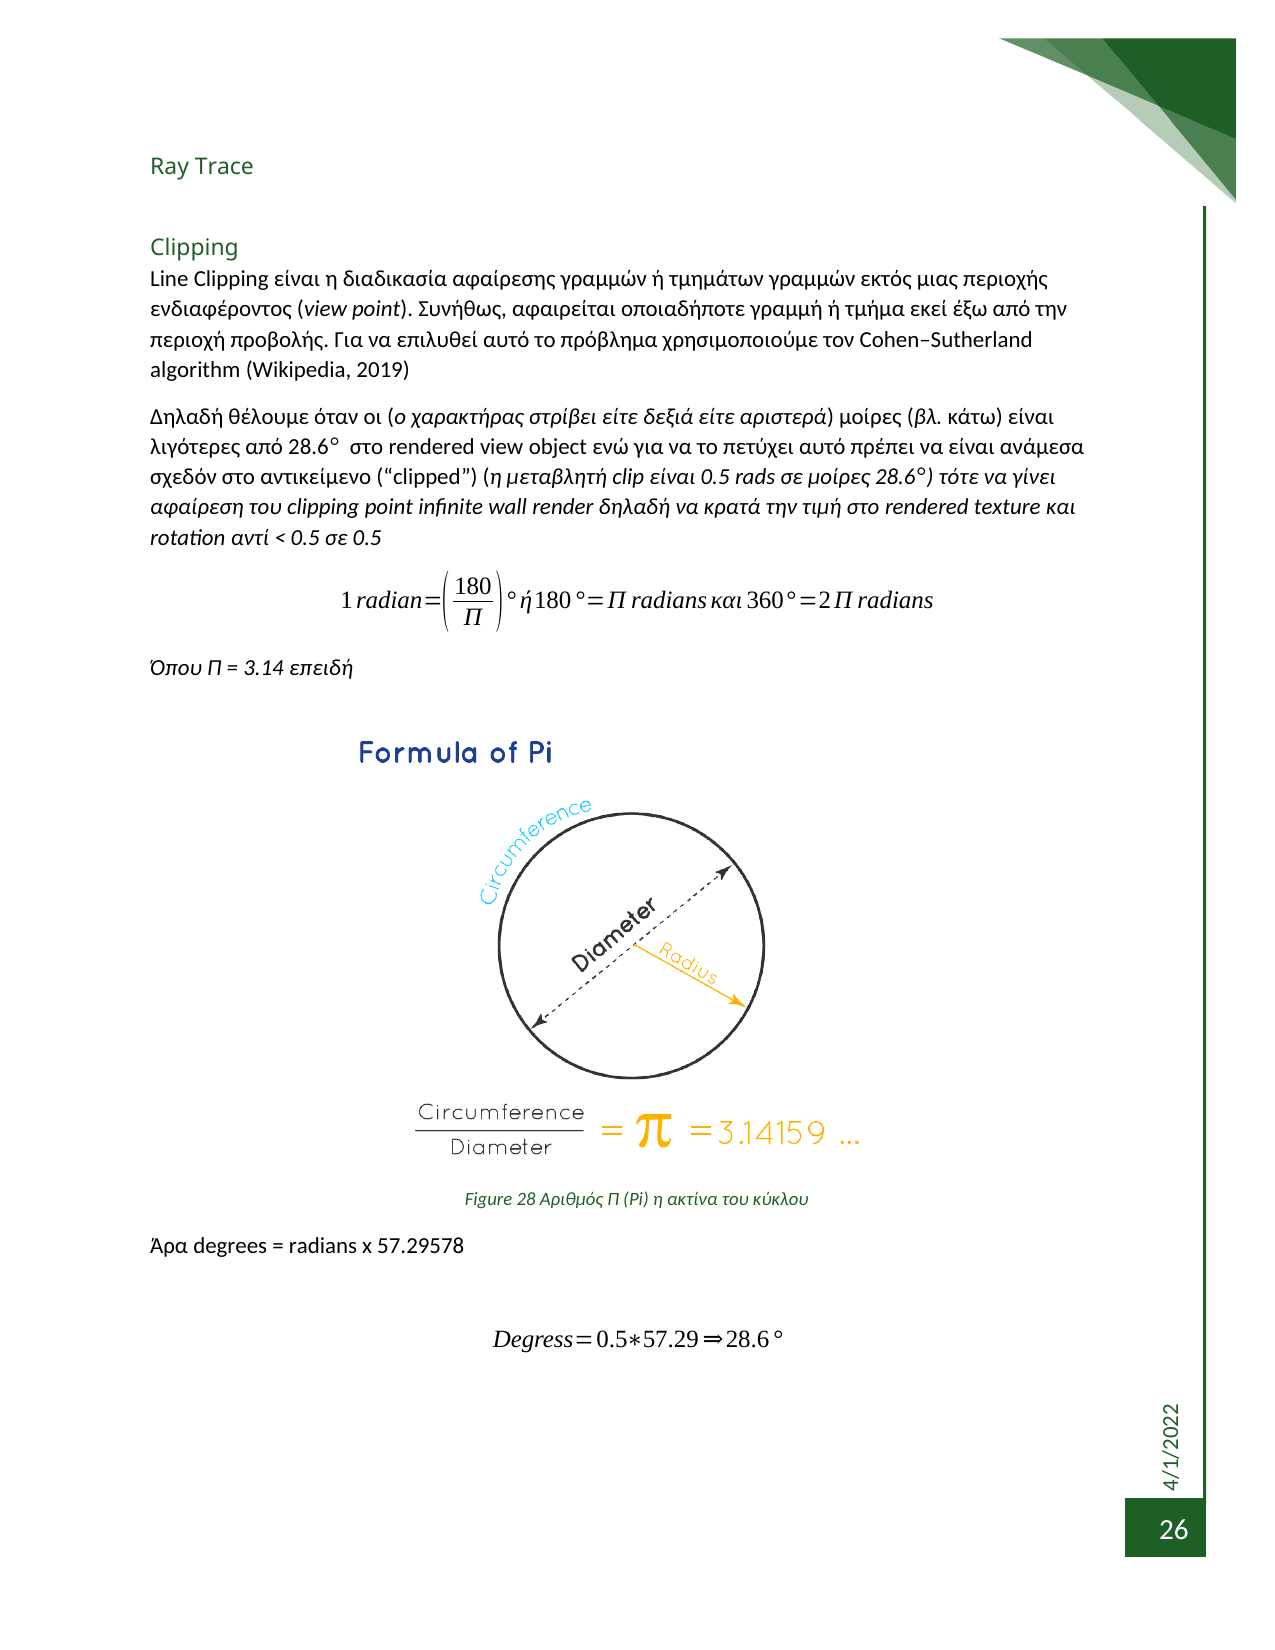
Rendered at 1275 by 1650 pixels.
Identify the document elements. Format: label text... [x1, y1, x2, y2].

text Figure 29 Αριθμός Π (Pi) η ακτίνα του κύκλου [150, 1188, 1125, 1211]
subtitle Clipping [150, 231, 1125, 262]
subtitle Ray Trace [150, 150, 1125, 181]
text Όπου Π = 3.14 επειδή [150, 653, 1125, 681]
text Άρα degrees = radians x 57.29578 [150, 1231, 1125, 1259]
picture [997, 38, 1236, 204]
text Line Clipping είναι η διαδικασία αφαίρεσης γραμμών ή τμημάτων γραμμών εκτός μιας περιοχής ενδιαφέροντος (view point). Συνήθως, αφαιρείται οποιαδήποτε γραμμή ή τμήμα εκεί έξω από την περιοχή προβολής. Για να επιλυθεί αυτό το πρόβλημα χρησιμοποιούμε τον Cohen–Sutherland algorithm [150, 264, 1125, 383]
picture [333, 700, 942, 1169]
text Δηλαδή θέλουμε όταν οι (ο χαρακτήρας στρίβει είτε δεξιά είτε αριστερά) μοίρες (βλ. παρακάτω) είναι λιγότερες από 28.6 στο rendered view object ενώ για να το πετύχει αυτό πρέπει να είναι ανάμεσα σχεδόν στο αντικείμενο (“clipped”) (η μεταβλητή clip είναι 0.5 rads σε μοίρες 28.6) τότε να γίνει αφαίρεση του clipping point infinite wall render δηλαδή να κρατά την τιμή στο rendered texture και rotation αντί < 0.5 σε 0.5 [150, 402, 1125, 551]
